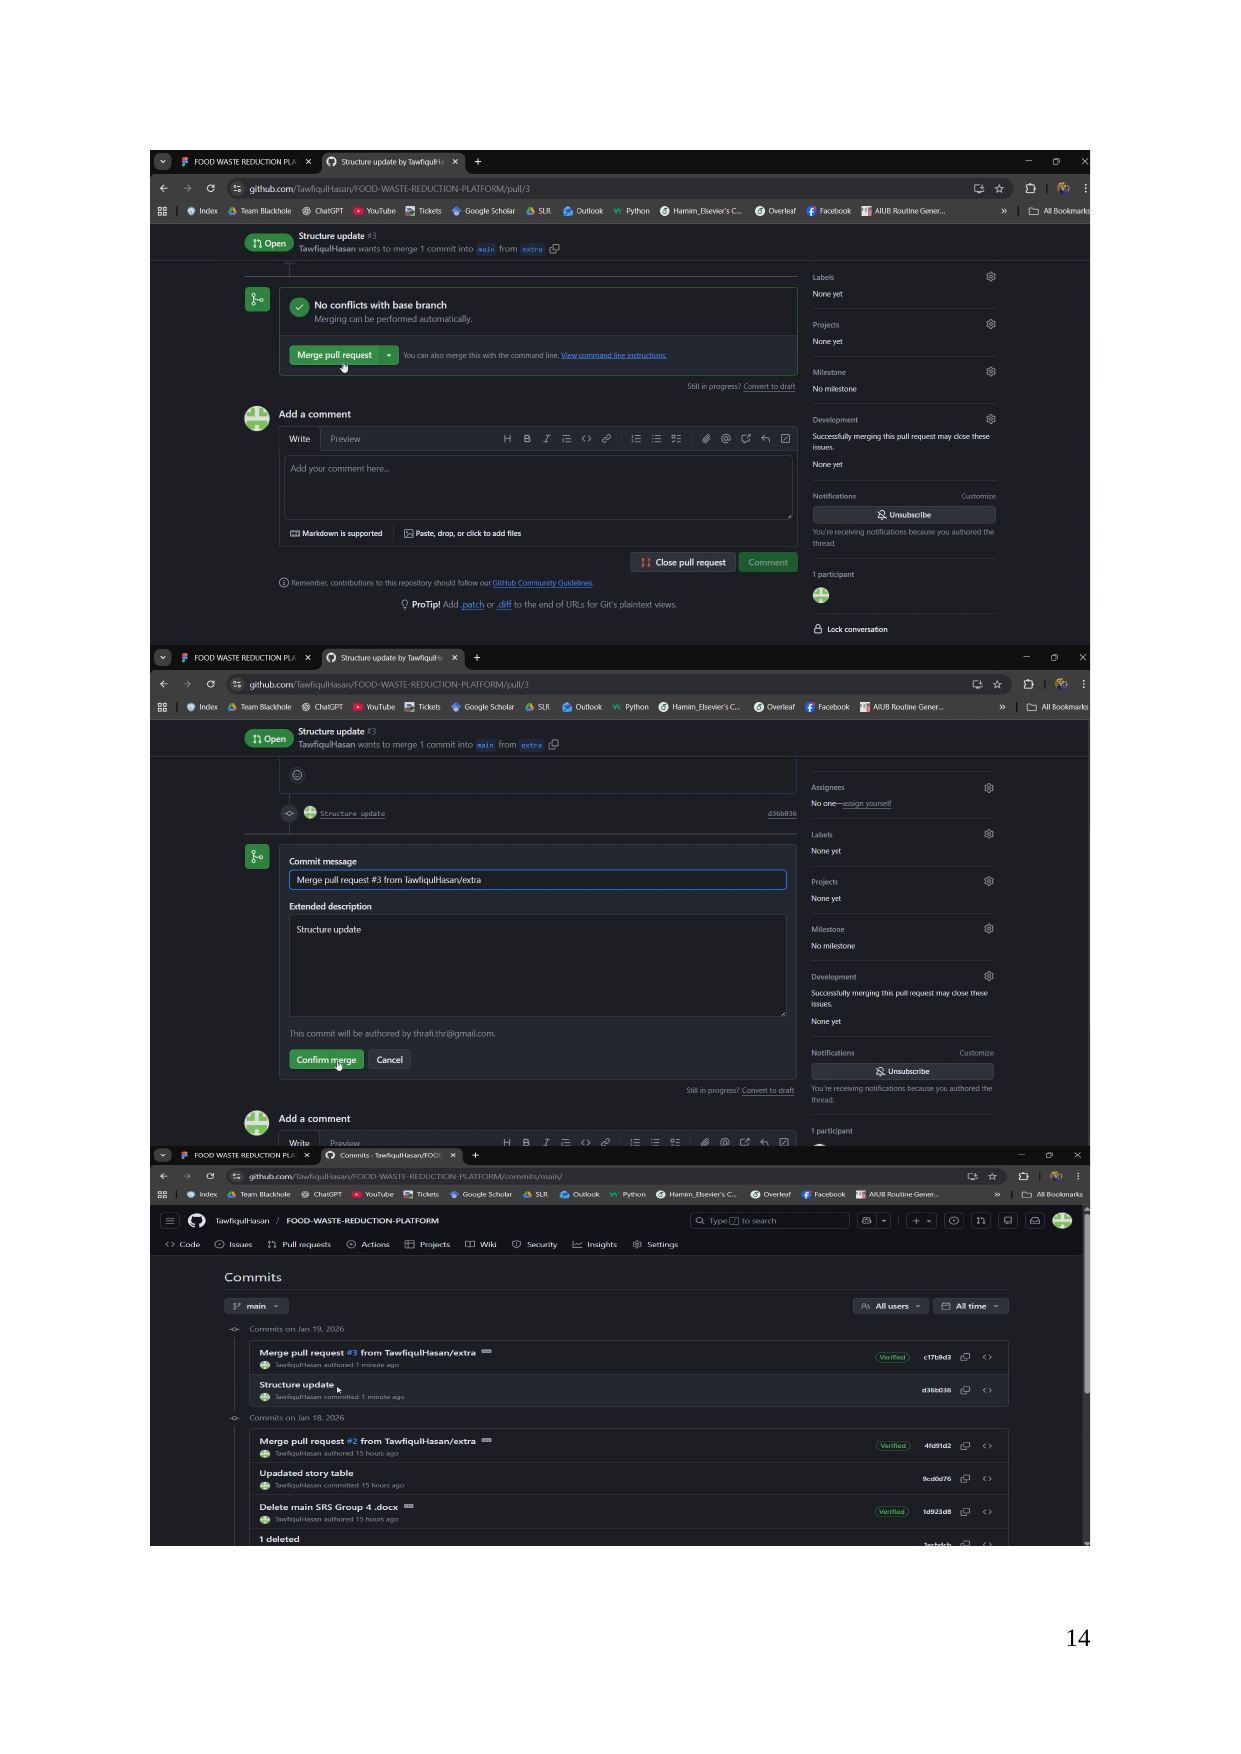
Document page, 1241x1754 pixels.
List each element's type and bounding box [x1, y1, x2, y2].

picture [150, 150, 1091, 1546]
